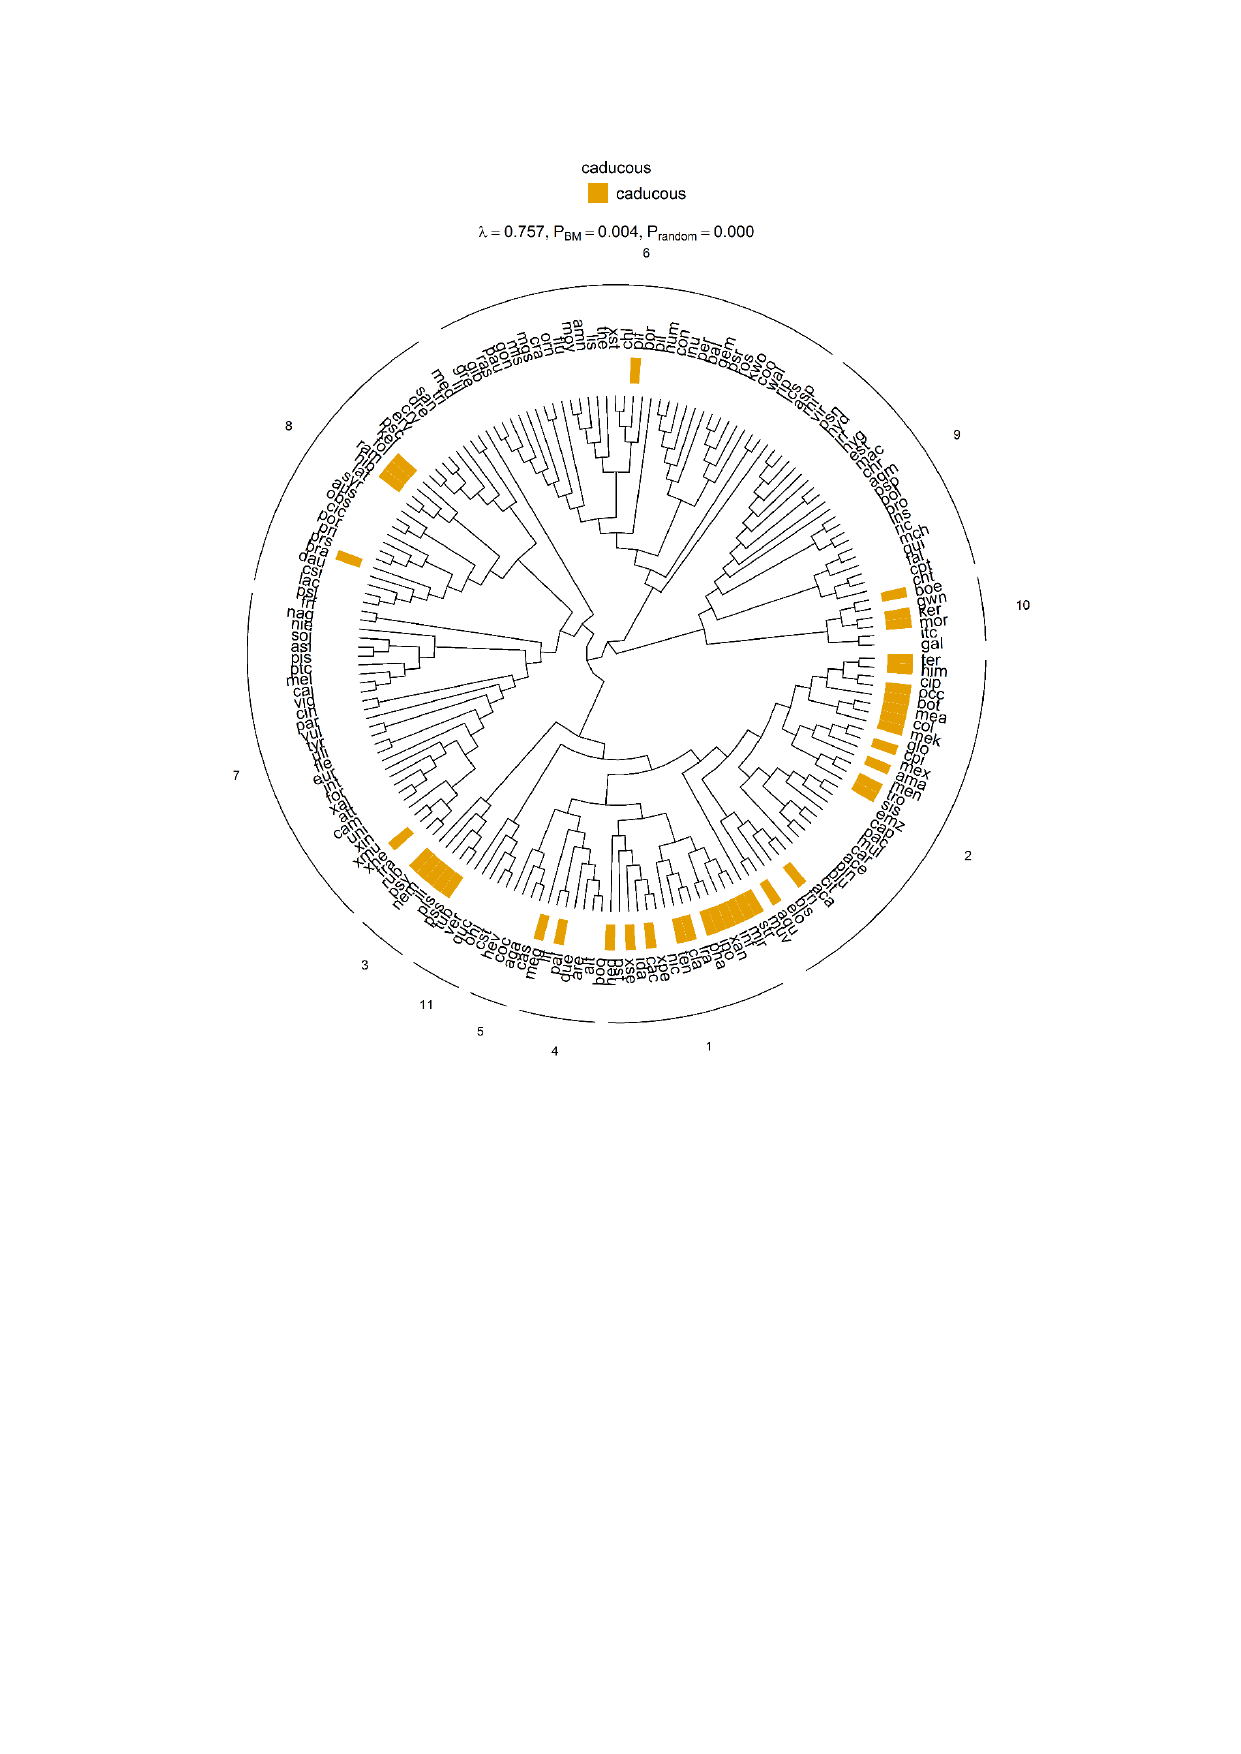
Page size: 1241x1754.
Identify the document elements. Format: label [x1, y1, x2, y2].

picture [150, 150, 1042, 1062]
